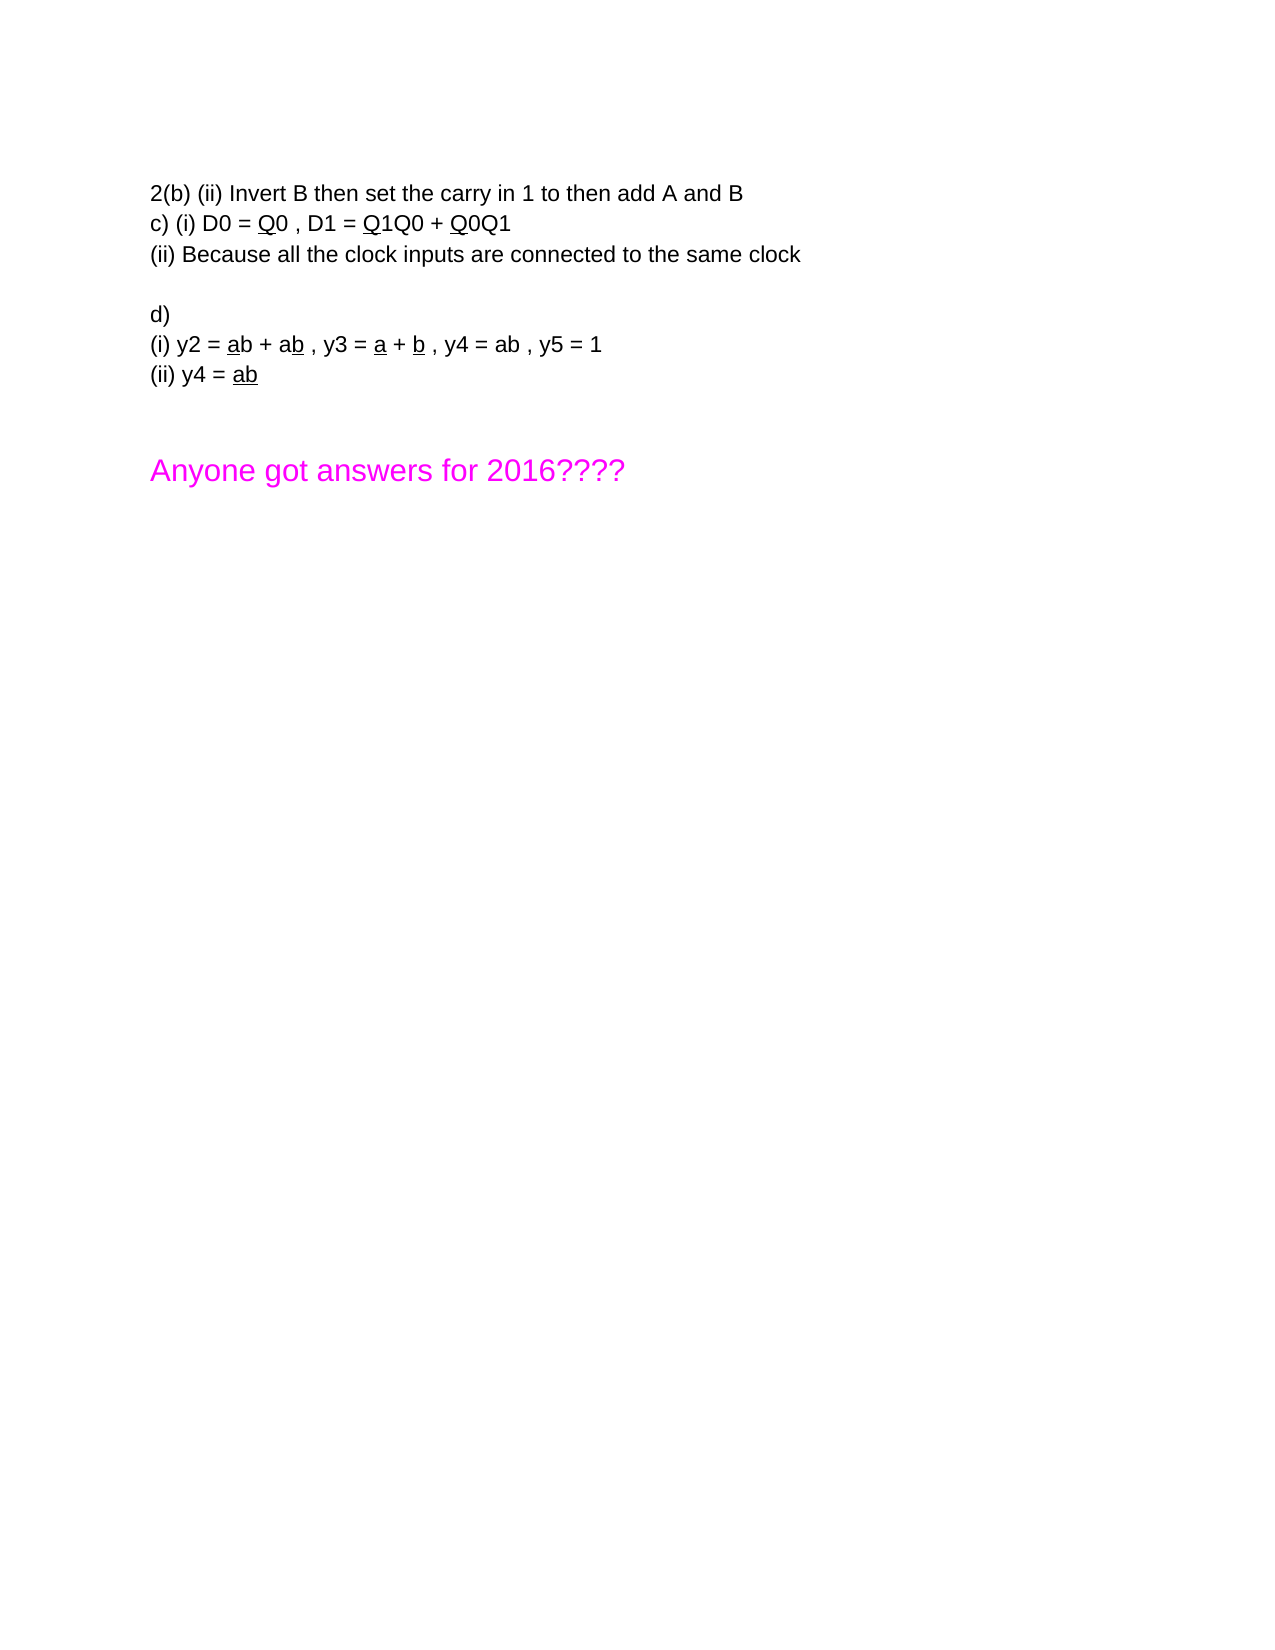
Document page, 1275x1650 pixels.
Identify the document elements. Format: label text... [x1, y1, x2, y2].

text (ii) y4 = ab [150, 361, 1125, 388]
text Anyone got answers for 2016???? [150, 452, 1125, 488]
text (i) y2 = ab + ab , y3 = a + b , y4 = ab , y5 = 1 [150, 331, 1125, 358]
text (ii) Because all the clock inputs are connected to the same clock [150, 241, 1125, 267]
text d) [150, 301, 1125, 327]
text 2(b) (ii) Invert B then set the carry in 1 to then add A and B [150, 180, 1125, 207]
text c) (i) D0 = Q0 , D1 = Q1Q0 + Q0Q1 [150, 210, 1125, 237]
